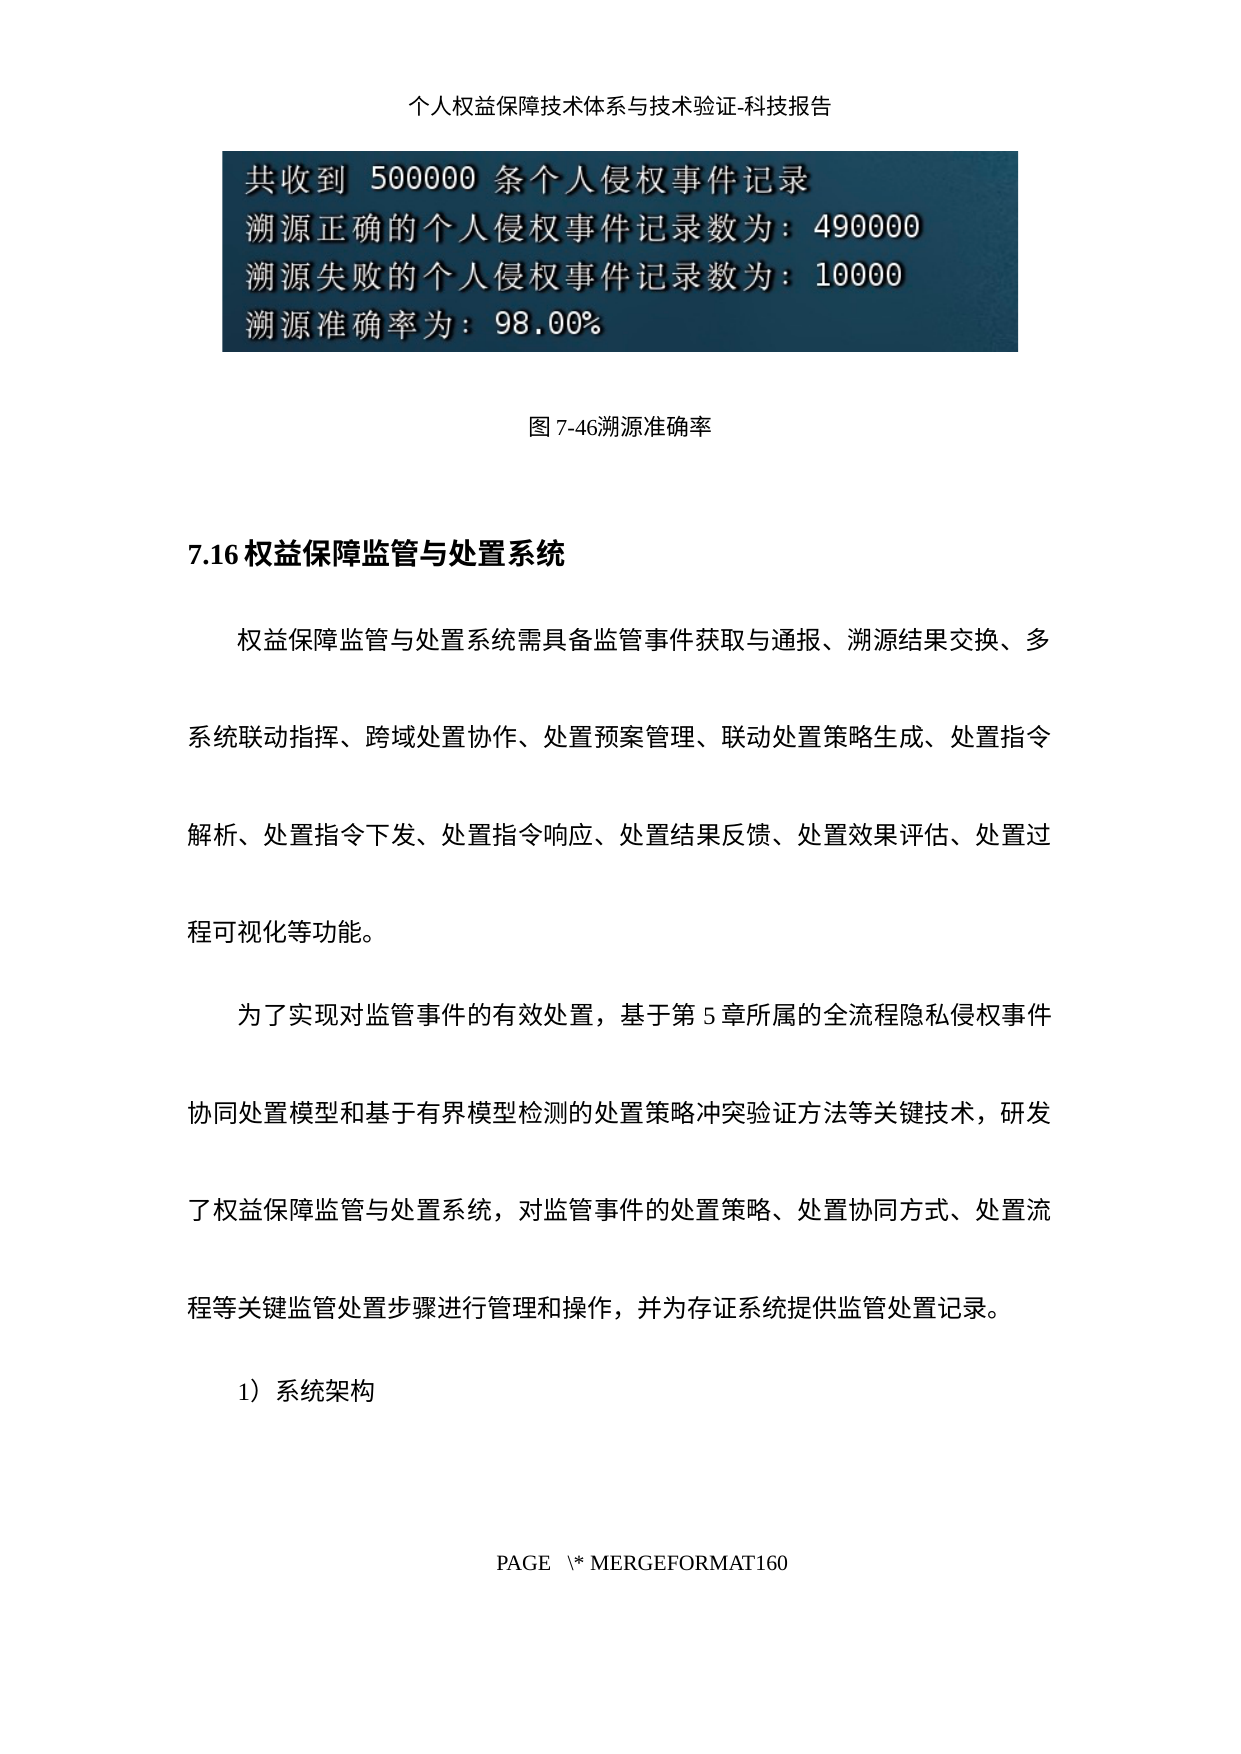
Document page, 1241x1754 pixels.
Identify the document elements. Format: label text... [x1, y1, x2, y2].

list 1）系统架构 [187, 1357, 1053, 1422]
text 为了实现对监管事件的有效处置，基于第5章所属的全流程隐私侵权事件协同处置模型和基于有界模型检测的处置策略冲突验证方法等关键技术，研发了权益保障监管与处置系统，对监管事件的处置策略、处置协同方式、处置流程等关键监管处置步骤进行管理和操作，并为存证系统提供监管处置记录。 [187, 981, 1053, 1339]
text 权益保障监管与处置系统需具备监管事件获取与通报、溯源结果交换、多系统联动指挥、跨域处置协作、处置预案管理、联动处置策略生成、处置指令解析、处置指令下发、处置指令响应、处置结果反馈、处置效果评估、处置过程可视化等功能。 [187, 606, 1053, 963]
picture [222, 151, 1019, 352]
text 图7-46溯源准确率 [187, 393, 1053, 458]
text 7.16权益保障监管与处置系统 [187, 519, 1053, 584]
